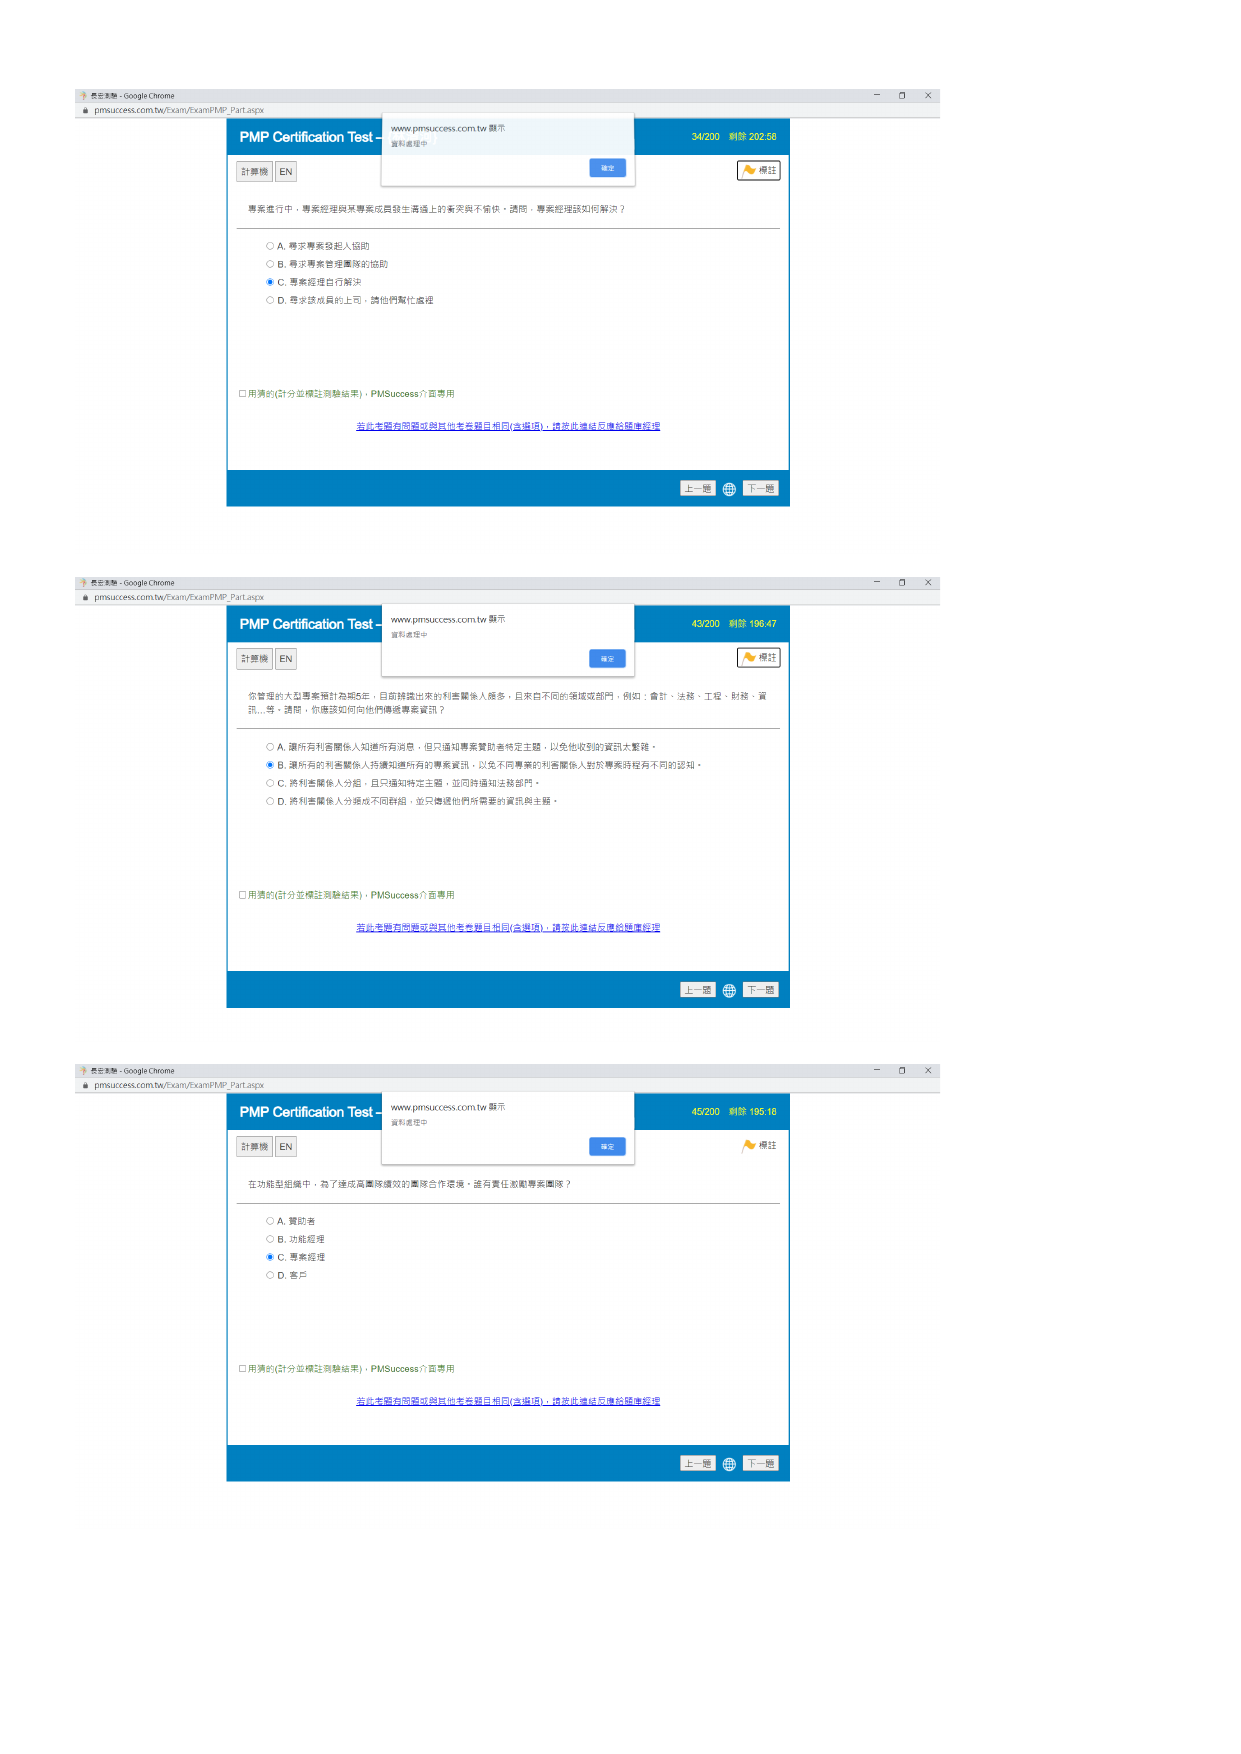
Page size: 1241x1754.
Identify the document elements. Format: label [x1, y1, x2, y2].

picture [75, 577, 941, 1042]
picture [75, 1064, 941, 1529]
picture [75, 89, 941, 554]
